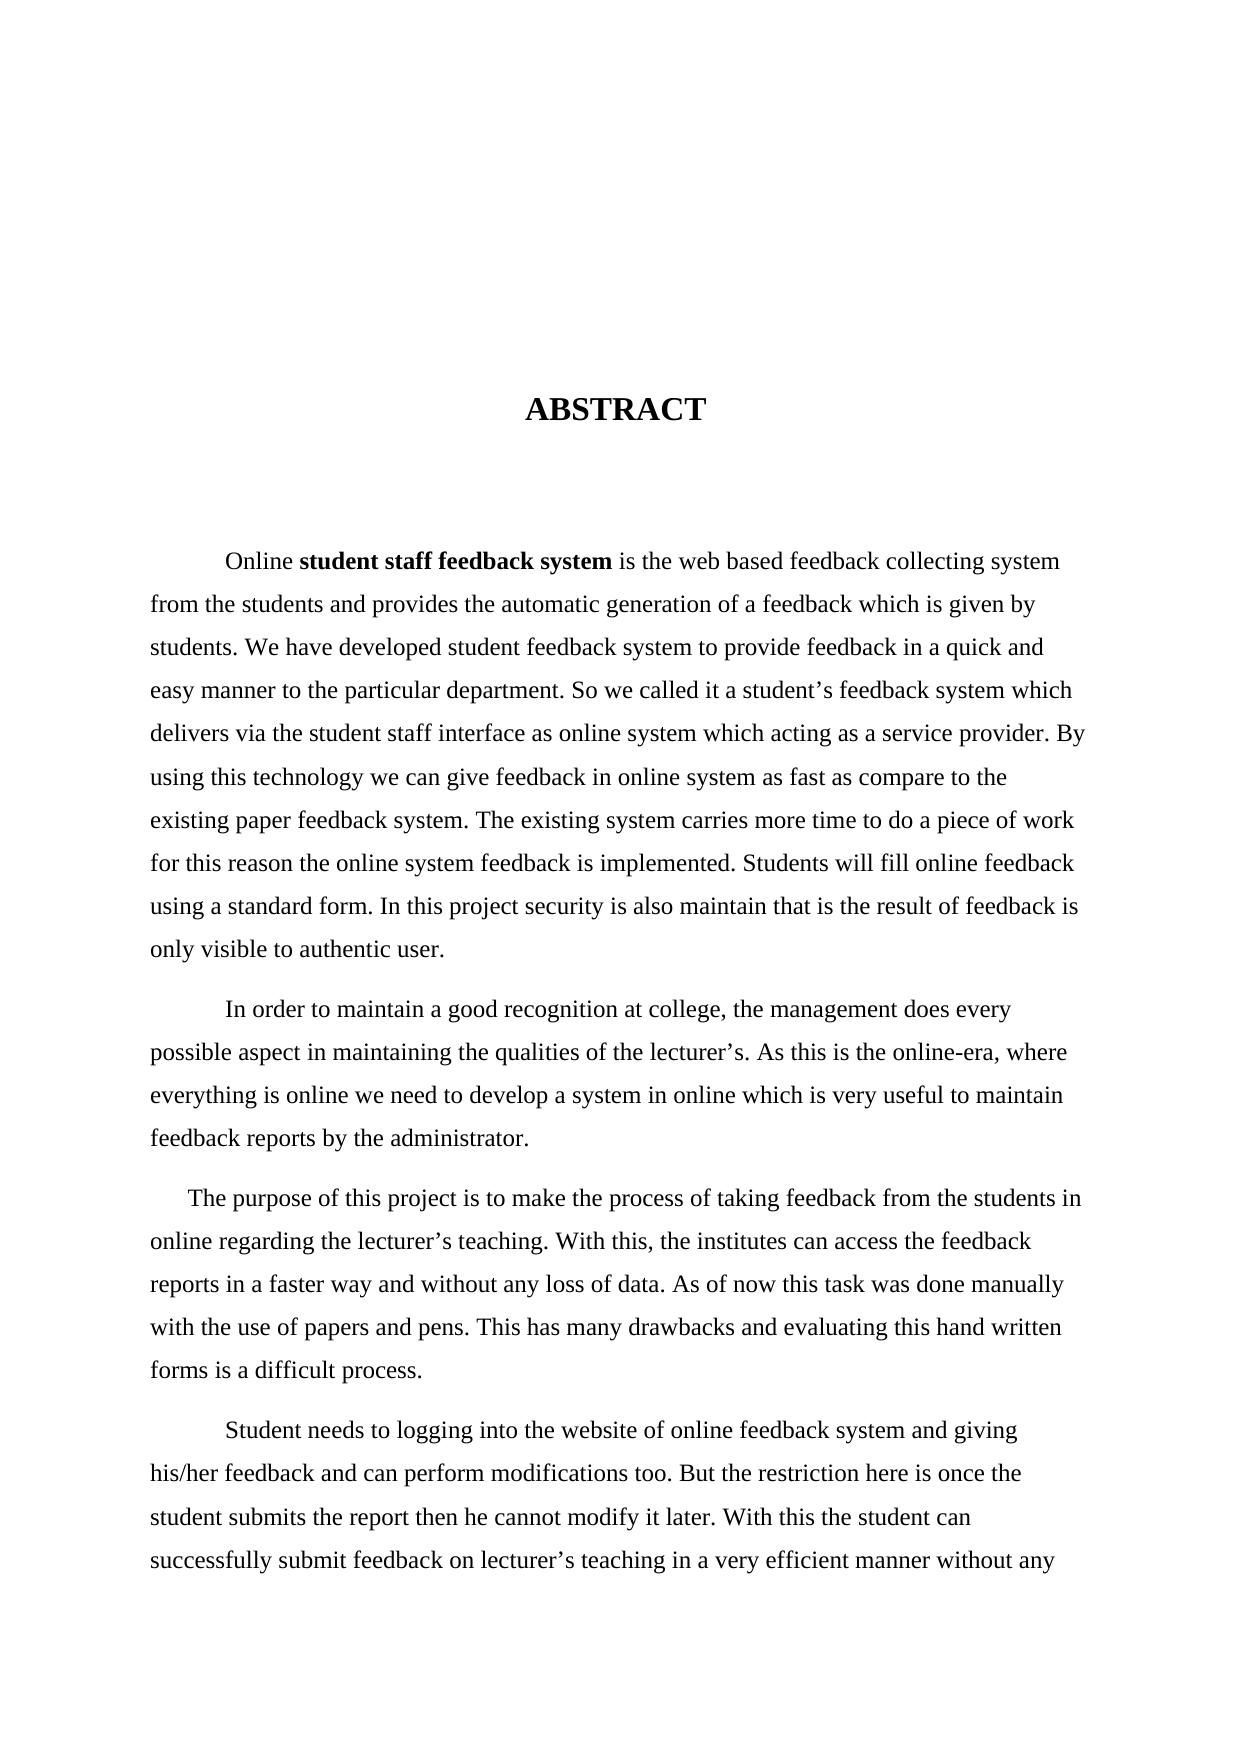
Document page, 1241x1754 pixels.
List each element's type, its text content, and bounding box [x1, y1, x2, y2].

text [150, 1415, 1090, 1573]
text Online student staff feedback system is the web based feedback collecting system from the students and provides the automatic generation of a feedback which is given by students. We have developed student feedback system to provide feedback in a quick and easy manner to the particular department. So we called it a student’s feedback system which delivers via the student staff interface as online system which acting as a service provider. By using this technology we can give feedback in online system as fast as compare to the existing paper feedback system. The existing system carries more time to do a piece of work for this reason the online system feedback is implemented. Students will fill online feedback using a standard form. In this project security is also maintain that is the result of feedback is only visible to authentic user. [150, 546, 1090, 963]
text ABSTRACT [450, 389, 1090, 427]
text The purpose of this project is to make the process of taking feedback from the students in online regarding the lecturer’s teaching. With this, the institutes can access the feedback reports in a faster way and without any loss of data. As of now this task was done manually with the use of papers and pens. This has many drawbacks and evaluating this hand written forms is a difficult process. [150, 1183, 1090, 1384]
text In order to maintain a good recognition at college, the management does every possible aspect in maintaining the qualities of the lecturer’s. As this is the online-era, where everything is online we need to develop a system in online which is very useful to maintain feedback reports by the administrator. [150, 994, 1090, 1152]
